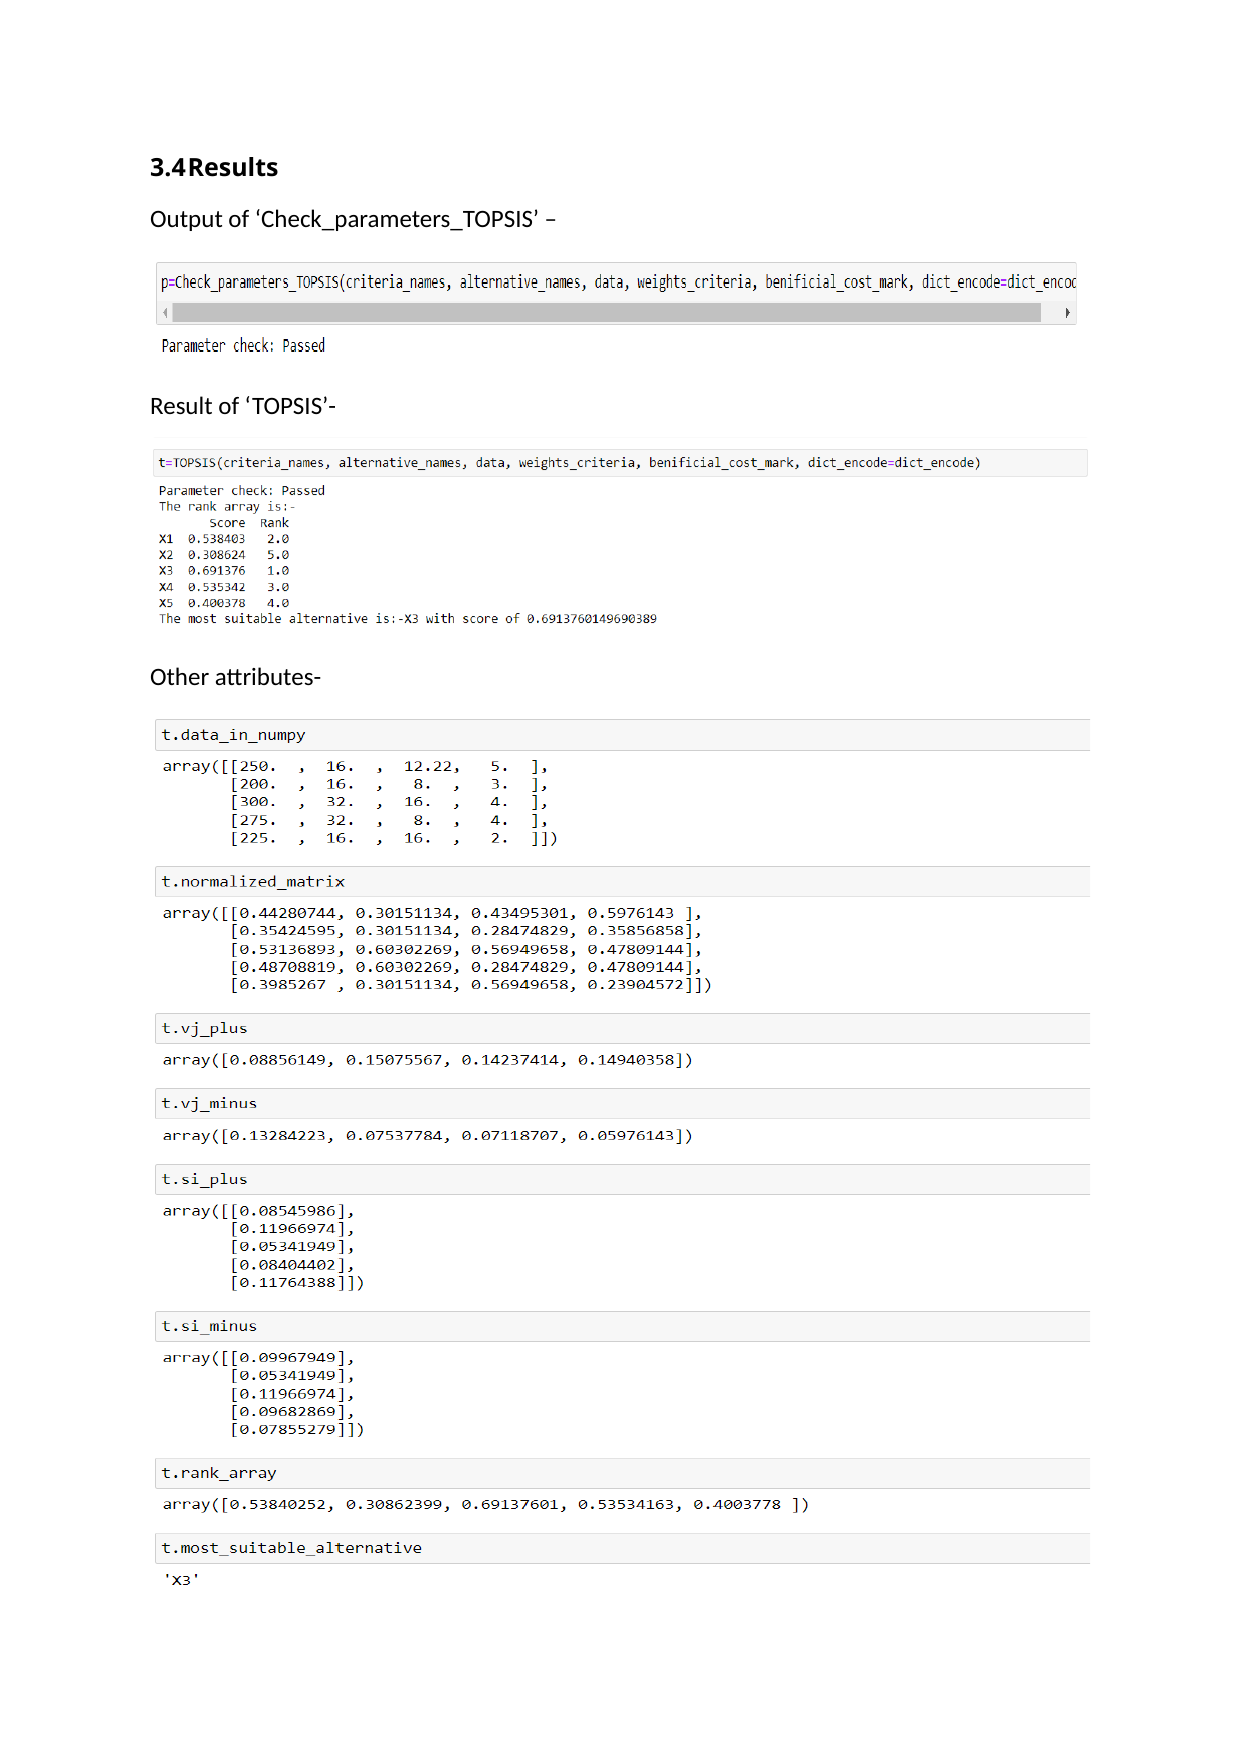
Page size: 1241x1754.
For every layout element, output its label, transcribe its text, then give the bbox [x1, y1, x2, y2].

text Other attributes- [150, 661, 1090, 691]
picture [150, 250, 1091, 374]
list Results [150, 150, 1090, 184]
text Result of ‘TOPSIS’- [150, 390, 1090, 421]
picture [150, 437, 1091, 645]
picture [150, 708, 1091, 1604]
text Output of ‘Check_parameters_TOPSIS’ – [150, 203, 1090, 234]
